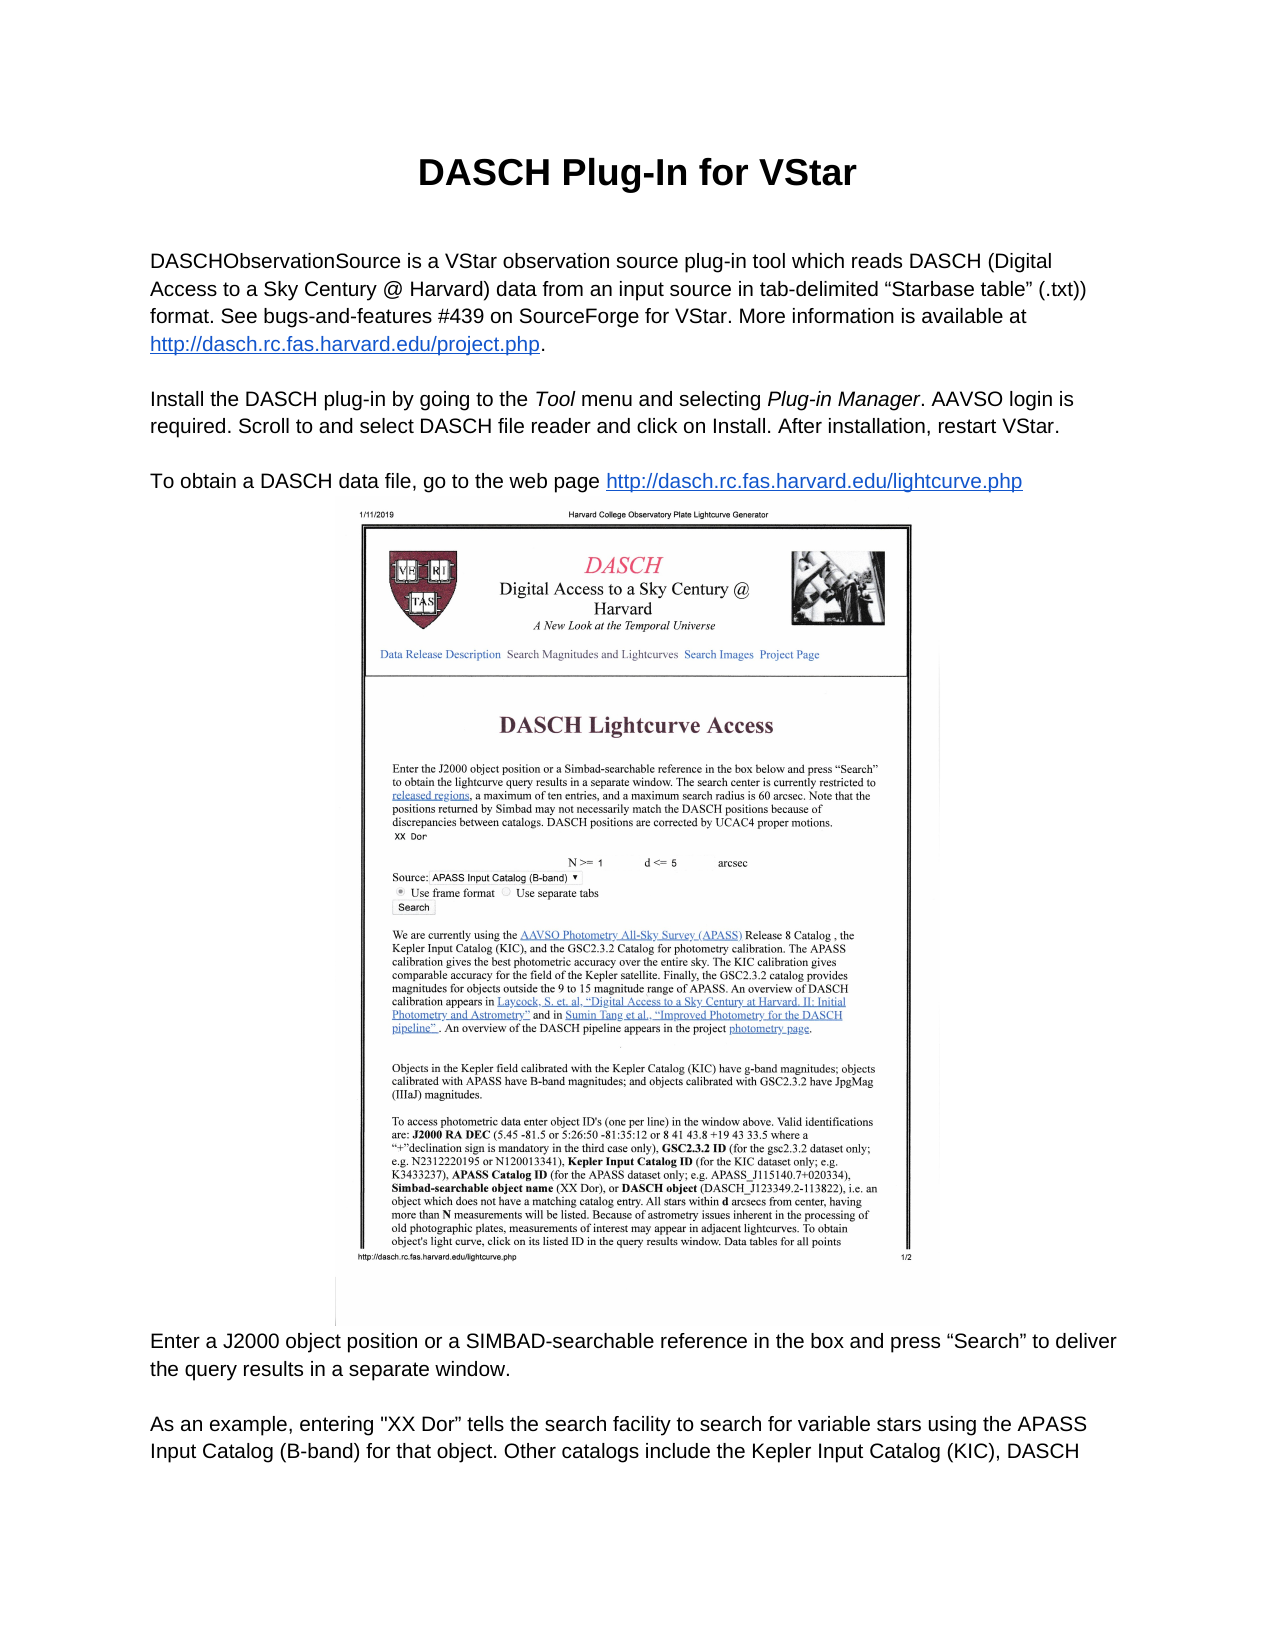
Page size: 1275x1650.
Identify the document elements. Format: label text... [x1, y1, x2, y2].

text Install the DASCH plug-in by going to the Tool menu and selecting Plug-in Manager. AAVSO login is required. Scroll to and select DASCH file reader and click on Install. After installation, restart VStar. [150, 387, 1125, 438]
text DASCH Plug-In for VStar [150, 150, 1125, 193]
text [150, 1412, 1125, 1463]
picture [335, 496, 940, 1326]
text Enter a J2000 object position or a SIMBAD-searchable reference in the box and press “Search” to deliver the query results in a separate window. [150, 1329, 1125, 1381]
text DASCHObservationSource is a VStar observation source plug-in tool which reads DASCH (Digital Access to a Sky Century @ Harvard) data from an input source in tab-delimited “Starbase table” (.txt)) format. See bugs-and-features #439 on SourceForge for VStar. More information is available at http://dasch.rc.fas.harvard.edu/project.php. [150, 249, 1125, 356]
text To obtain a DASCH data file, go to the web page http://dasch.rc.fas.harvard.edu/lightcurve.php [150, 469, 1125, 493]
